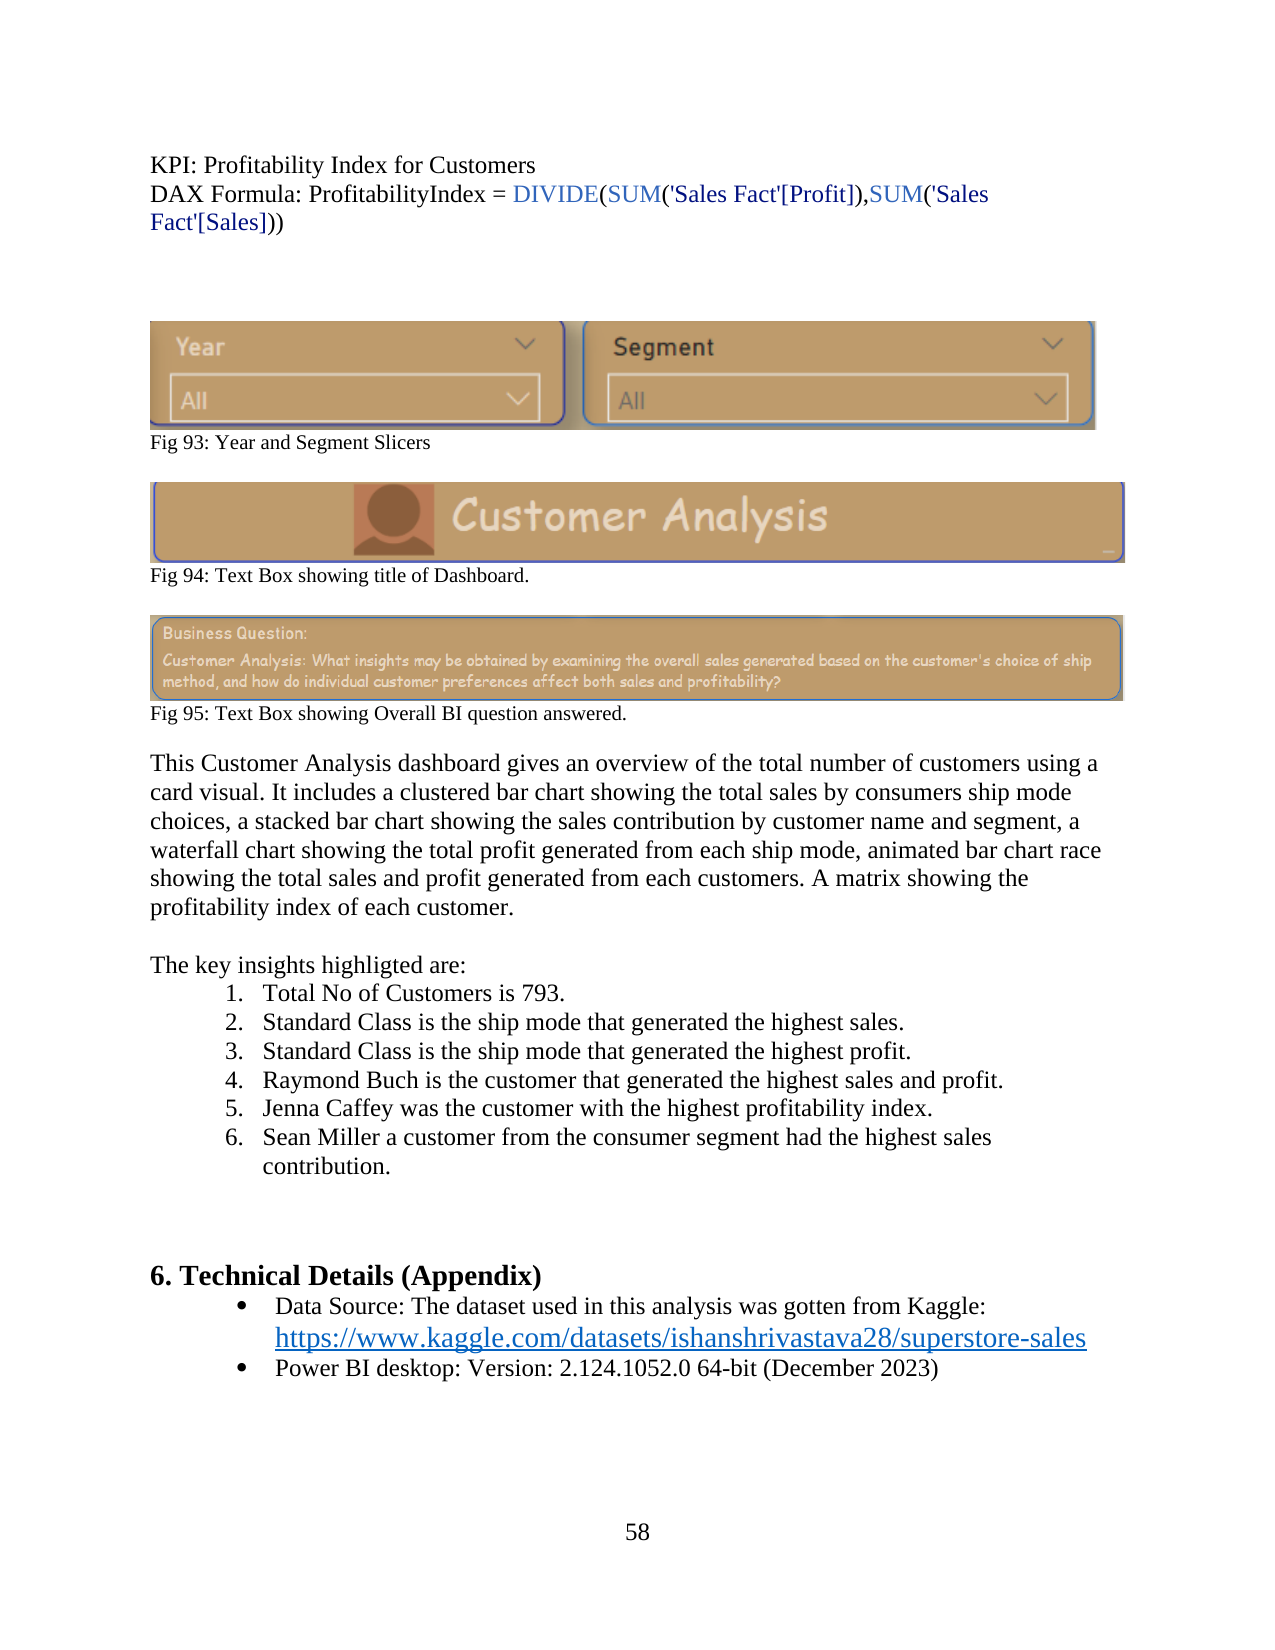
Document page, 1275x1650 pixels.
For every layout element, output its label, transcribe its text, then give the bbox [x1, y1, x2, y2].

text The key insights highligted are: [150, 950, 1125, 978]
list https://www.kaggle.com/datasets/ishanshrivastava28/superstore-sales [275, 1320, 1125, 1353]
list Standard Class is the ship mode that generated the highest profit. [225, 1036, 1125, 1065]
list Sean Miller a customer from the consumer segment had the highest sales contribution. [225, 1122, 1125, 1180]
text Fig 95: Text Box showing Overall BI question answered. [150, 701, 1125, 724]
text KPI: Profitability Index for Customers [150, 150, 1125, 179]
list Raymond Buch is the customer that generated the highest sales and profit. [225, 1065, 1125, 1093]
list Total No of Customers is 793. [225, 978, 1125, 1007]
list Power BI desktop: Version: 2.124.1052.0 64-bit (December 2023) [237, 1353, 1125, 1382]
picture [150, 482, 1125, 563]
picture [150, 321, 1097, 430]
text Fig 94: Text Box showing title of Dashboard. [150, 563, 1125, 587]
list Standard Class is the ship mode that generated the highest sales. [225, 1007, 1125, 1036]
list Jenna Caffey was the customer with the highest profitability index. [225, 1093, 1125, 1122]
picture [150, 615, 1125, 701]
list Data Source: The dataset used in this analysis was gotten from Kaggle: [237, 1291, 1125, 1320]
text This Customer Analysis dashboard gives an overview of the total number of customers using a card visual. It includes a clustered bar chart showing the total sales by consumers ship mode choices, a stacked bar chart showing the sales contribution by customer name and segment, a waterfall chart showing the total profit generated from each ship mode, animated bar chart race showing the total sales and profit generated from each customers. A matrix showing the profitability index of each customer. [150, 748, 1125, 921]
subtitle 6. Technical Details (Appendix) [150, 1258, 1125, 1291]
text DAX Formula: ProfitabilityIndex = DIVIDE(SUM('Sales Fact'[Profit]),SUM('Sales Fact'[Sales])) [150, 179, 1125, 236]
text Fig 93: Year and Segment Slicers [150, 430, 1125, 454]
